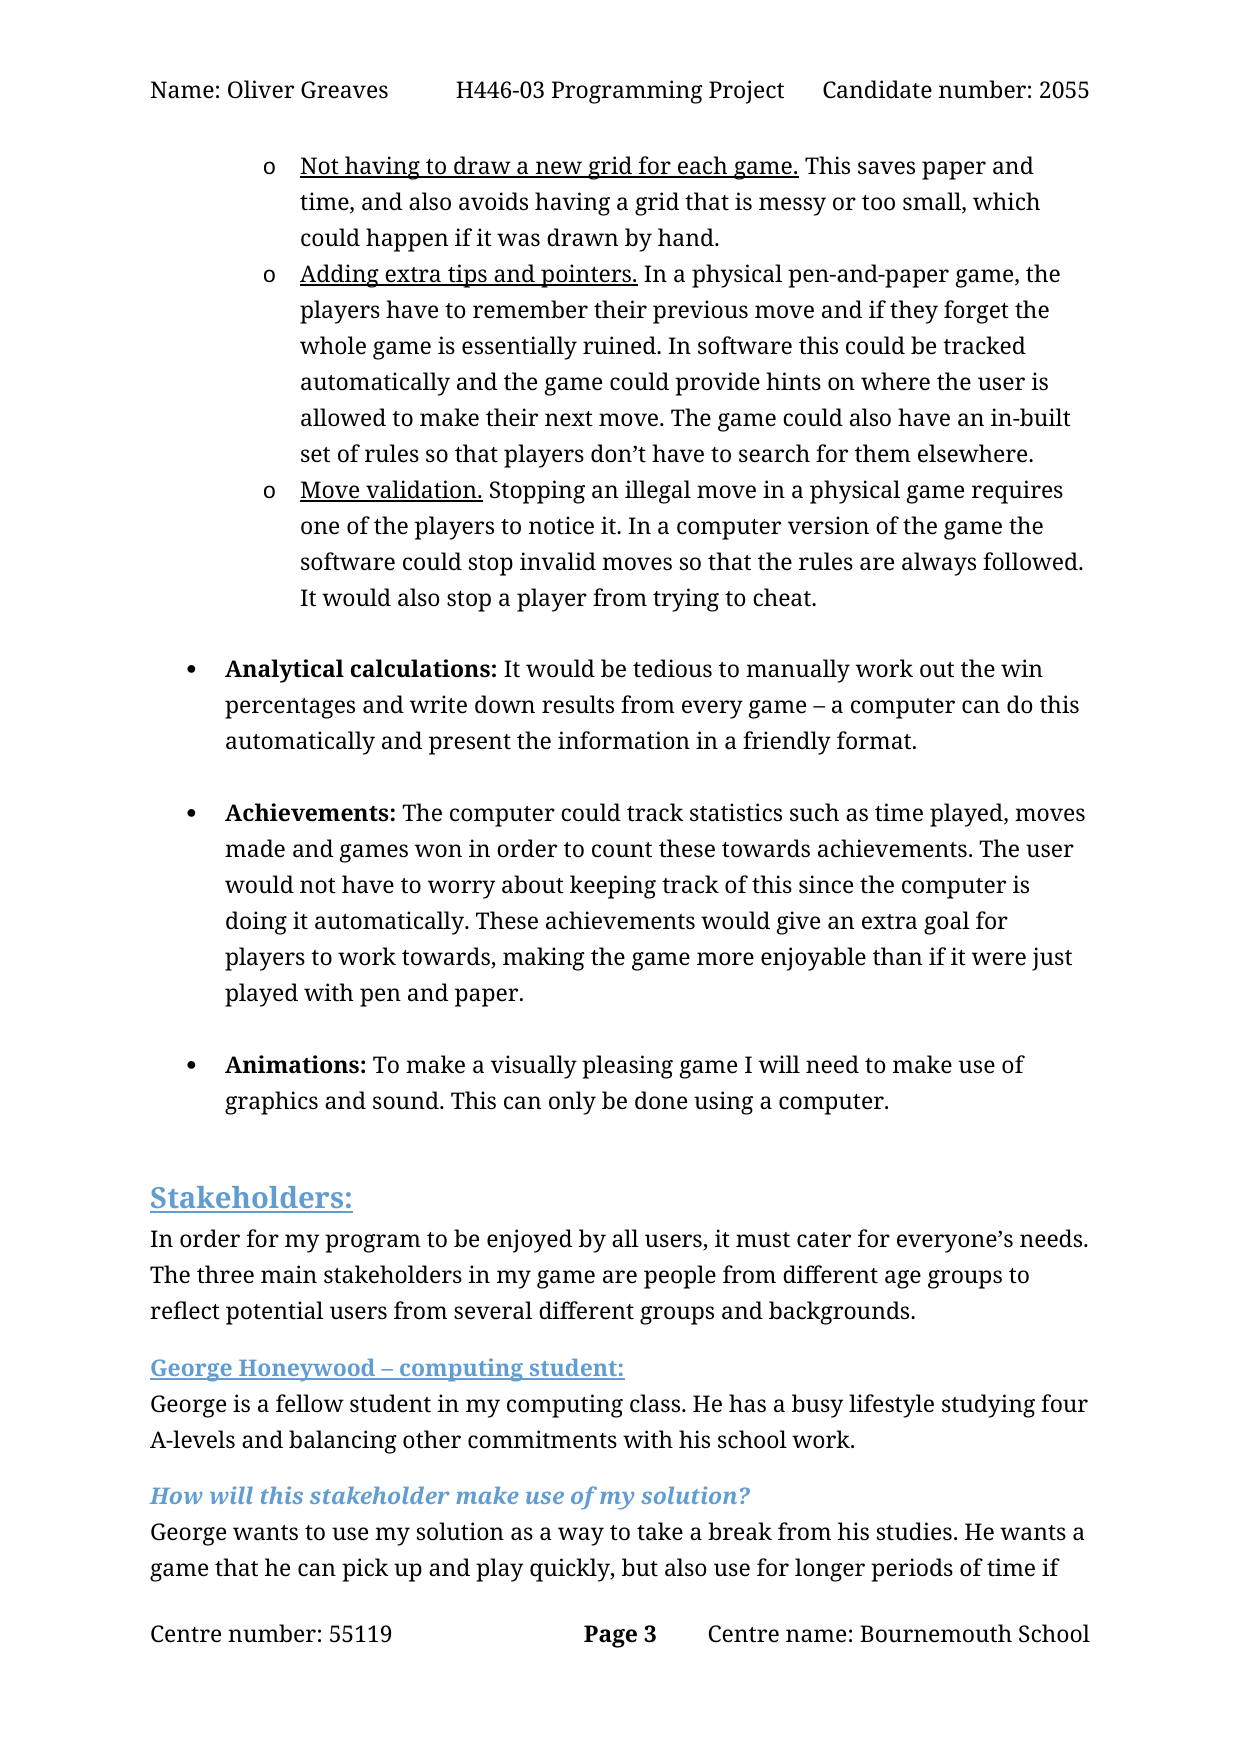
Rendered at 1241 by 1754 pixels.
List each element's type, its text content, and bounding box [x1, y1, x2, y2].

subtitle George Honeywood – computing student: [150, 1352, 1090, 1383]
subtitle Stakeholders: [150, 1177, 1090, 1217]
list Adding extra tips and pointers. In a physical pen-and-paper game, the players have to remember their previous move and if they forget the whole game is essentially ruined. In software this could be tracked automatically and the game could provide hints on where the user is allowed to make their next move. The game could also have an in-built set of rules so that players don’t have to search for them elsewhere. [262, 258, 1090, 469]
list Not having to draw a new grid for each game. This saves paper and time, and also avoids having a grid that is messy or too small, which could happen if it was drawn by hand. [262, 150, 1090, 253]
text George is a fellow student in my computing class. He has a busy lifestyle studying four A-levels and balancing other commitments with his school work. [150, 1388, 1090, 1455]
list Animations: To make a visually pleasing game I will need to make use of graphics and sound. This can only be done using a computer. [187, 1049, 1090, 1116]
list Analytical calculations: It would be tedious to manually work out the win percentages and write down results from every game – a computer can do this automatically and present the information in a friendly format. [187, 653, 1090, 757]
text In order for my program to be enjoyed by all users, it must cater for everyone’s needs. The three main stakeholders in my game are people from different age groups to reflect potential users from several different groups and backgrounds. [150, 1223, 1090, 1326]
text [150, 1516, 1090, 1583]
list Move validation. Stopping an illegal move in a physical game requires one of the players to notice it. In a computer version of the game the software could stop invalid moves so that the rules are always followed. It would also stop a player from trying to cheat. [262, 474, 1090, 613]
subtitle How will this stakeholder make use of my solution? [150, 1480, 1090, 1512]
list Achievements: The computer could track statistics such as time played, moves made and games won in order to count these towards achievements. The user would not have to worry about keeping track of this since the computer is doing it automatically. These achievements would give an extra goal for players to work towards, making the game more enjoyable than if it were just played with pen and paper. [187, 797, 1090, 1008]
